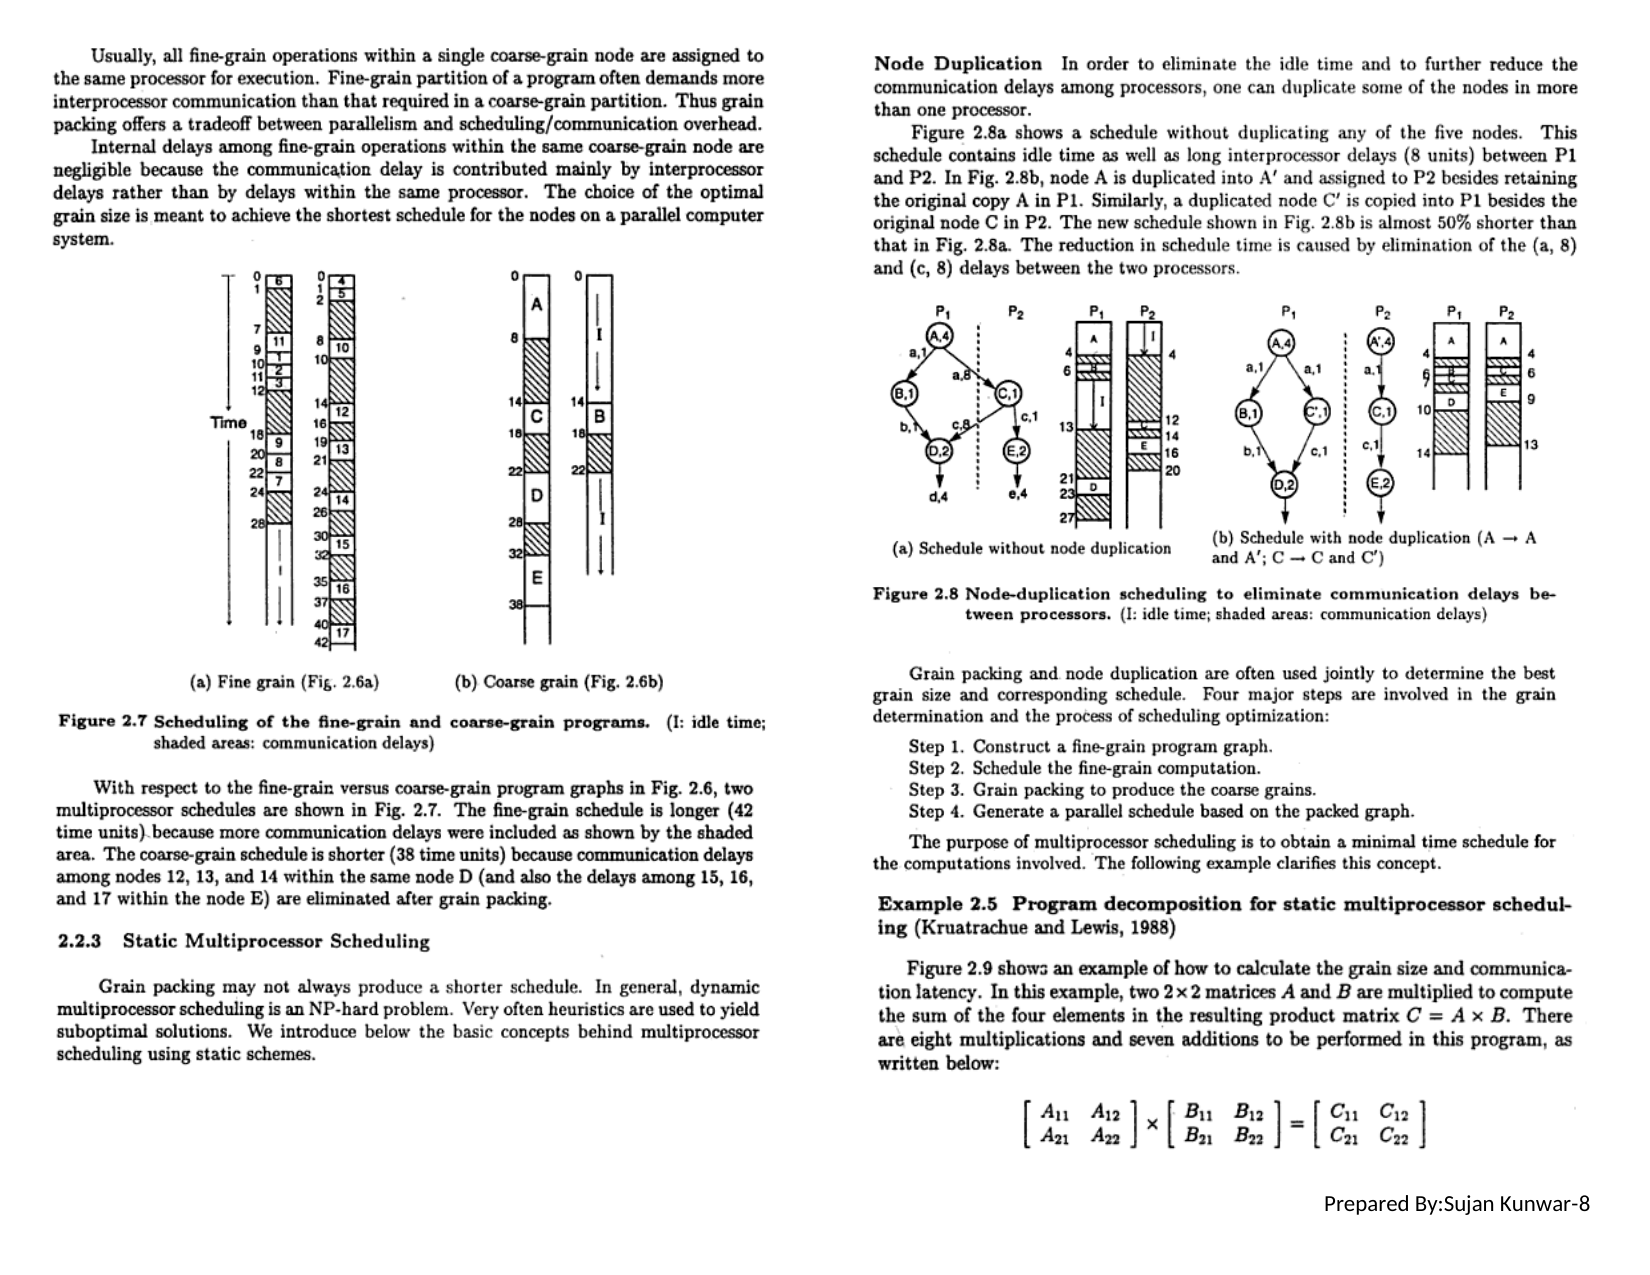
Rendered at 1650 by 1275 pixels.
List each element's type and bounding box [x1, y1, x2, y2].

picture [45, 762, 773, 919]
picture [45, 45, 773, 252]
picture [862, 885, 1590, 1165]
picture [45, 921, 773, 1067]
picture [862, 289, 1590, 883]
picture [45, 253, 773, 760]
picture [862, 45, 1590, 288]
